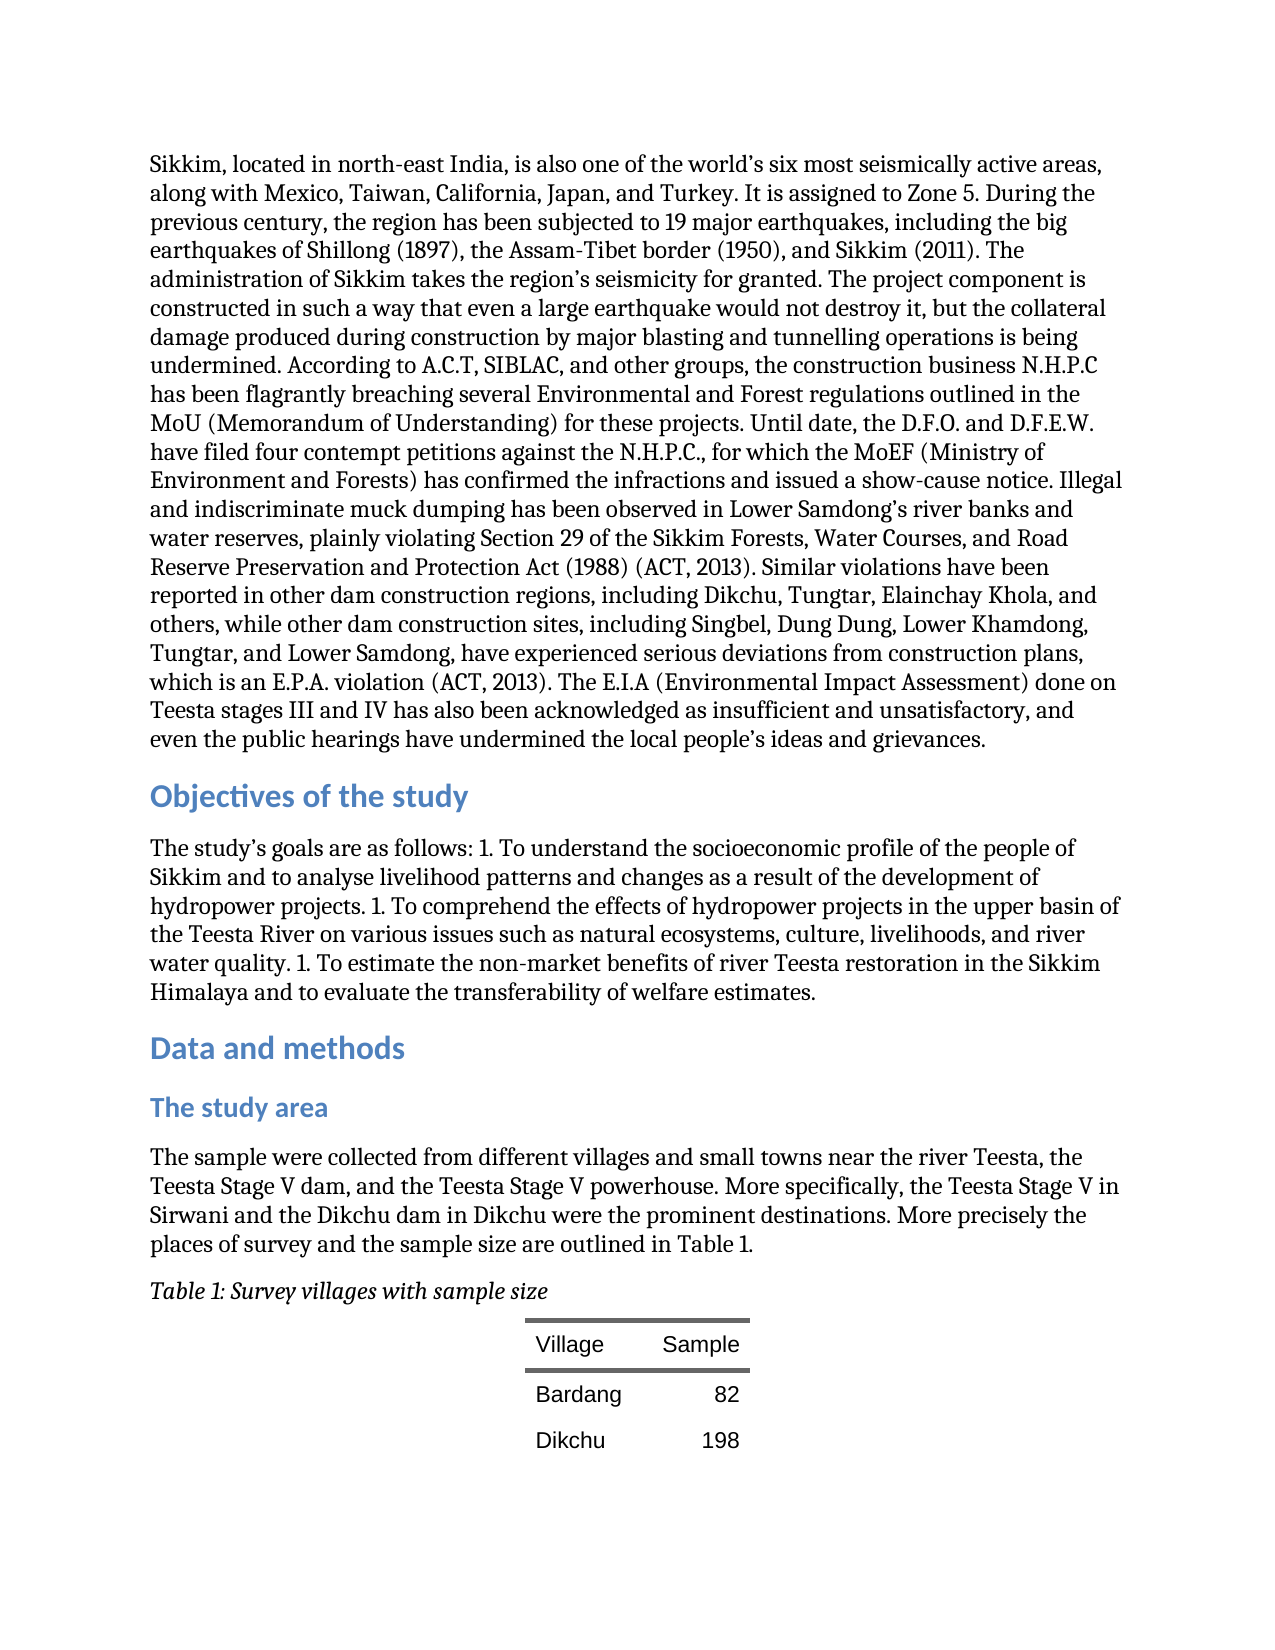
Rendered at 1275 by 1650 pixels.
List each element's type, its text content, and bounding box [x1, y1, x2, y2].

text The sample were collected from different villages and small towns near the river Teesta, the Teesta Stage V dam, and the Teesta Stage V powerhouse. More specifically, the Teesta Stage V in Sirwani and the Dikchu dam in Dikchu were the prominent destinations. More precisely the places of survey and the sample size are outlined in Table 1. [150, 1143, 1125, 1258]
subtitle Objectives of the study [150, 774, 1125, 815]
subtitle Data and methods [150, 1027, 1125, 1068]
table_header Sample [638, 1323, 750, 1368]
table_cell 198 [638, 1418, 750, 1464]
table_cell Bardang [525, 1373, 637, 1418]
subtitle The study area [150, 1089, 1125, 1124]
text Table 1: Survey villages with sample size [150, 1277, 1125, 1306]
table_cell 82 [638, 1373, 750, 1418]
table_cell Dikchu [525, 1418, 637, 1464]
text The study’s goals are as follows: 1. To understand the socioeconomic profile of the people of Sikkim and to analyse livelihood patterns and changes as a result of the development of hydropower projects. 1. To comprehend the effects of hydropower projects in the upper basin of the Teesta River on various issues such as natural ecosystems, culture, livelihoods, and river water quality. 1. To estimate the non-market benefits of river Teesta restoration in the Sikkim Himalaya and to evaluate the transferability of welfare estimates. [150, 834, 1125, 1007]
text Sikkim, located in north-east India, is also one of the world’s six most seismically active areas, along with Mexico, Taiwan, California, Japan, and Turkey. It is assigned to Zone 5. During the previous century, the region has been subjected to 19 major earthquakes, including the big earthquakes of Shillong (1897), the Assam-Tibet border (1950), and Sikkim (2011). The administration of Sikkim takes the region’s seismicity for granted. The project component is constructed in such a way that even a large earthquake would not destroy it, but the collateral damage produced during construction by major blasting and tunnelling operations is being undermined. According to A.C.T, SIBLAC, and other groups, the construction business N.H.P.C has been flagrantly breaching several Environmental and Forest regulations outlined in the MoU (Memorandum of Understanding) for these projects. Until date, the D.F.O. and D.F.E.W. have filed four contempt petitions against the N.H.P.C., for which the MoEF (Ministry of Environment and Forests) has confirmed the infractions and issued a show-cause notice. Illegal and indiscriminate muck dumping has been observed in Lower Samdong’s river banks and water reserves, plainly violating Section 29 of the Sikkim Forests, Water Courses, and Road Reserve Preservation and Protection Act (1988) (ACT, 2013). Similar violations have been reported in other dam construction regions, including Dikchu, Tungtar, Elainchay Khola, and others, while other dam construction sites, including Singbel, Dung Dung, Lower Khamdong, Tungtar, and Lower Samdong, have experienced serious deviations from construction plans, which is an E.P.A. violation (ACT, 2013). The E.I.A (Environmental Impact Assessment) done on Teesta stages III and IV has also been acknowledged as insufficient and unsatisfactory, and even the public hearings have undermined the local people’s ideas and grievances. [150, 150, 1125, 754]
table_header Village [525, 1323, 637, 1368]
